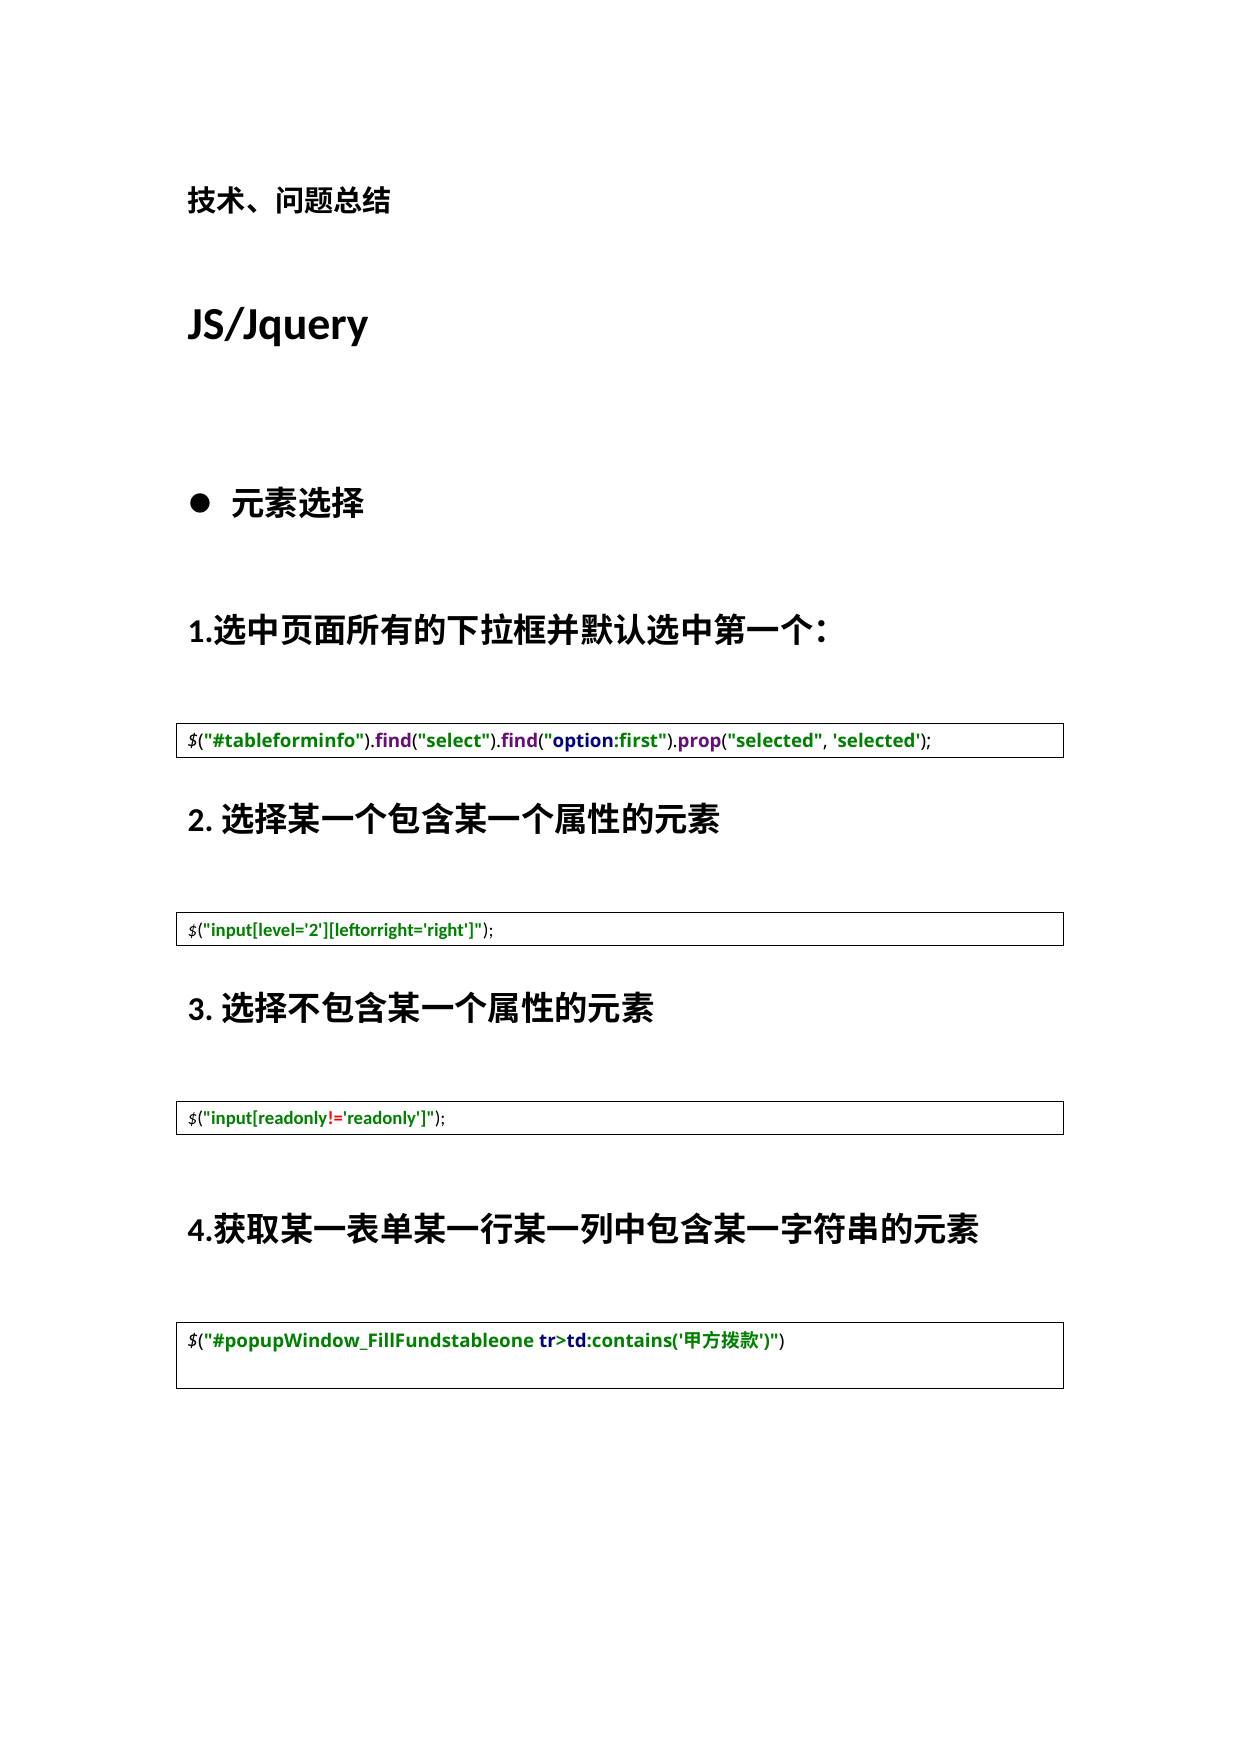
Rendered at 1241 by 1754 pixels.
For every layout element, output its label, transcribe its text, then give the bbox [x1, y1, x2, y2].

table_header $("#popupWindow_FillFundstableone tr>td:contains('甲方拨款')") [177, 1323, 1063, 1388]
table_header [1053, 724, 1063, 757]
subtitle 1.选中页面所有的下拉框并默认选中第一个： [187, 596, 1053, 661]
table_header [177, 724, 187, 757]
subtitle 技术、问题总结 [187, 166, 1053, 231]
subtitle 2. 选择某一个包含某一个属性的元素 [187, 785, 1053, 850]
table_header $("input[level='2'][leftorright='right']"); [177, 913, 1063, 945]
subtitle 元素选择 [187, 469, 1053, 534]
subtitle 4.获取某一表单某一行某一列中包含某一字符串的元素 [187, 1195, 1053, 1260]
subtitle JS/Jquery [187, 290, 1053, 355]
table_header $("input[readonly!='readonly']"); [177, 1102, 1063, 1134]
subtitle 3. 选择不包含某一个属性的元素 [187, 973, 1053, 1038]
